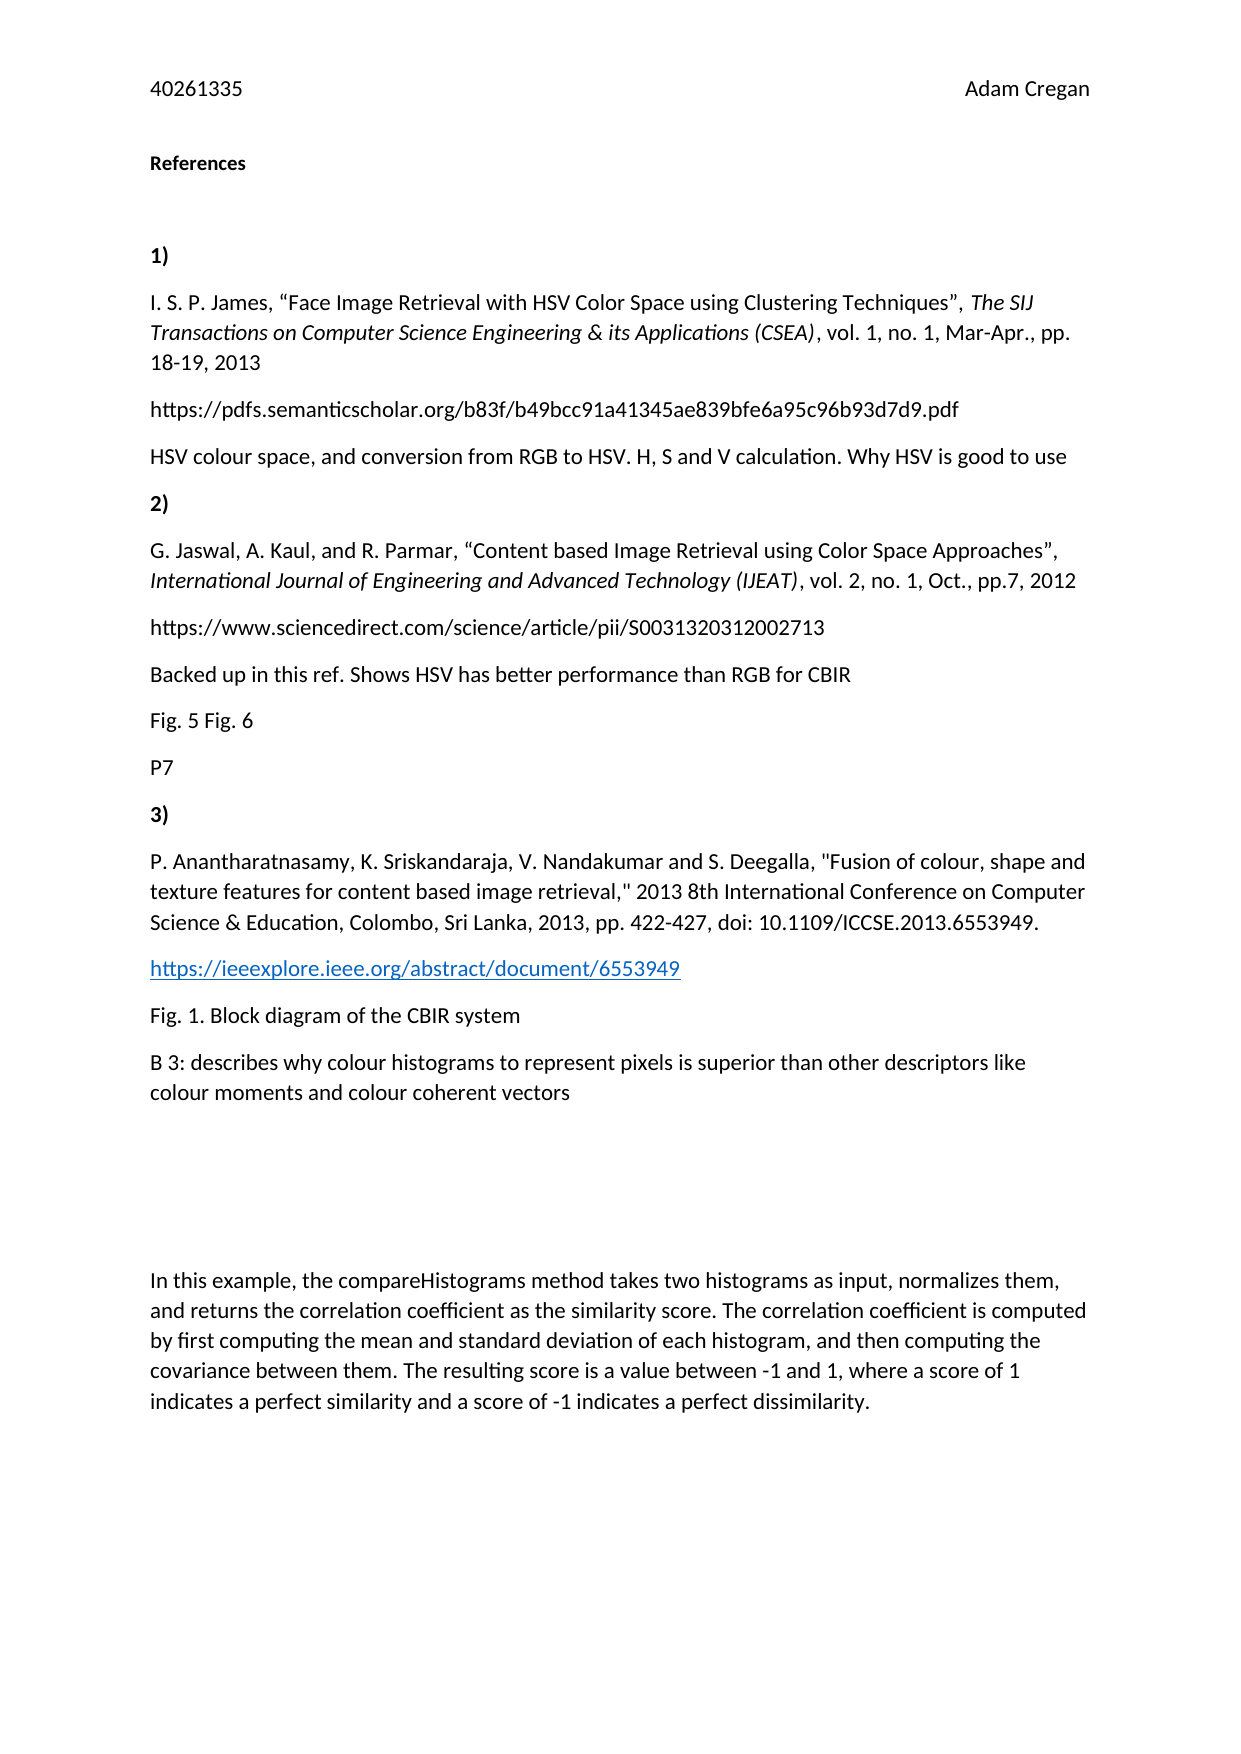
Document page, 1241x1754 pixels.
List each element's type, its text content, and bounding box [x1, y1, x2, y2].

text 3) [150, 800, 1090, 828]
text https://ieeexplore.ieee.org/abstract/document/6553949 [150, 954, 1090, 982]
text 2) [150, 489, 1090, 517]
text In this example, the compareHistograms method takes two histograms as input, normalizes them, and returns the correlation coefficient as the similarity score. The correlation coefficient is computed by first computing the mean and standard deviation of each histogram, and then computing the covariance between them. The resulting score is a value between -1 and 1, where a score of 1 indicates a perfect similarity and a score of -1 indicates a perfect dissimilarity. [150, 1266, 1090, 1415]
text I. S. P. James, “Face Image Retrieval with HSV Color Space using Clustering Techniques”, The SIJ Transactions on Computer Science Engineering & its Applications (CSEA), vol. 1, no. 1, Mar-Apr., pp. 18-19, 2013 [150, 288, 1090, 376]
text G. Jaswal, A. Kaul, and R. Parmar, “Content based Image Retrieval using Color Space Approaches”, International Journal of Engineering and Advanced Technology (IJEAT), vol. 2, no. 1, Oct., pp.7, 2012 [150, 536, 1090, 594]
text 1) [150, 241, 1090, 269]
text References [150, 150, 1090, 175]
text Backed up in this ref. Shows HSV has better performance than RGB for CBIR [150, 660, 1090, 688]
text https://pdfs.semanticscholar.org/b83f/b49bcc91a41345ae839bfe6a95c96b93d7d9.pdf [150, 395, 1090, 423]
text P7 [150, 753, 1090, 781]
text P. Anantharatnasamy, K. Sriskandaraja, V. Nandakumar and S. Deegalla, "Fusion of colour, shape and texture features for content based image retrieval," 2013 8th International Conference on Computer Science & Education, Colombo, Sri Lanka, 2013, pp. 422-427, doi: 10.1109/ICCSE.2013.6553949. [150, 847, 1090, 936]
text HSV colour space, and conversion from RGB to HSV. H, S and V calculation. Why HSV is good to use [150, 442, 1090, 470]
text https://www.sciencedirect.com/science/article/pii/S0031320312002713 [150, 613, 1090, 641]
text Fig. 5 Fig. 6 [150, 707, 1090, 734]
text Fig. 1. Block diagram of the CBIR system [150, 1001, 1090, 1029]
text B 3: describes why colour histograms to represent pixels is superior than other descriptors like colour moments and colour coherent vectors [150, 1048, 1090, 1106]
